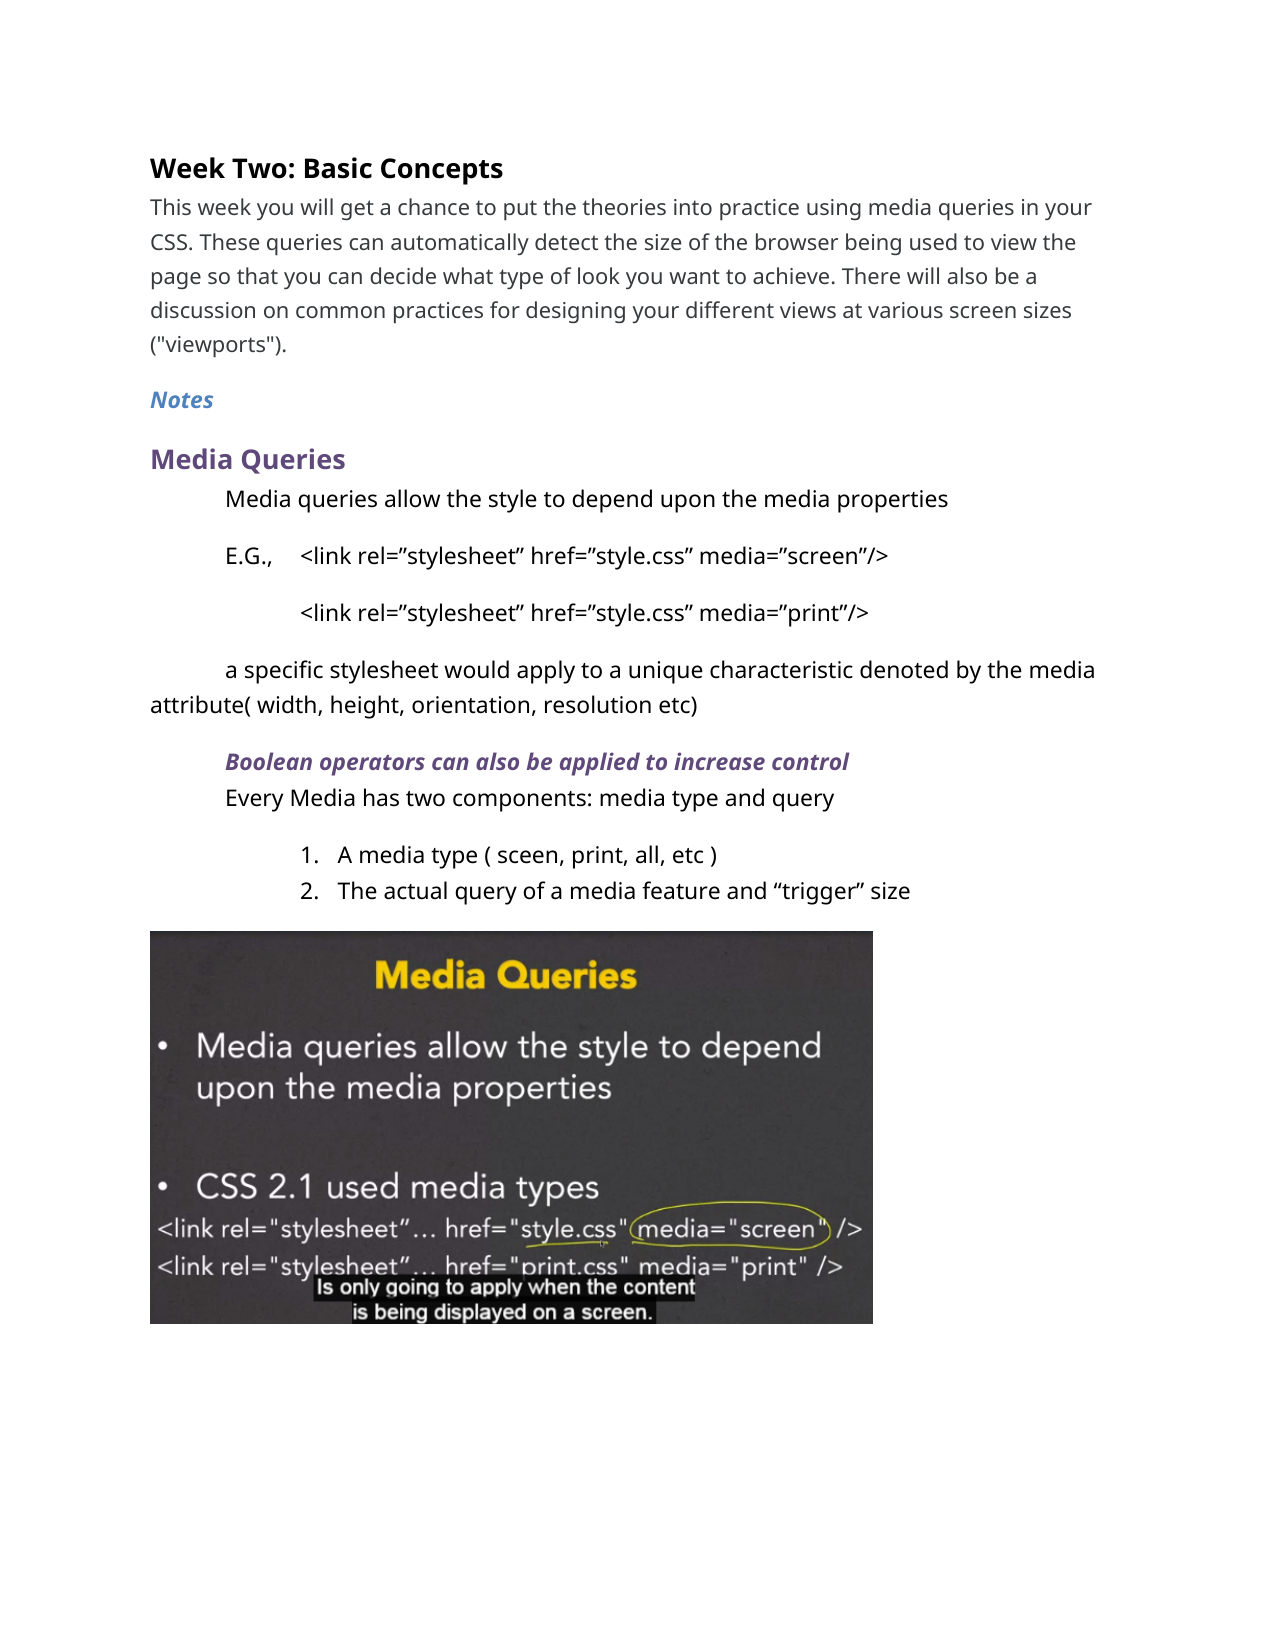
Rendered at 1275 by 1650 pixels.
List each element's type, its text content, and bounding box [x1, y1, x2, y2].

text Notes [150, 384, 1125, 415]
list A media type ( sceen, print, all, etc ) [300, 839, 1125, 870]
subtitle Media Queries [150, 441, 1125, 478]
text Every Media has two components: media type and query [150, 782, 1125, 813]
text This week you will get a chance to put the theories into practice using media queries in your CSS. These queries can automatically detect the size of the browser being used to view the page so that you can decide what type of look you want to achieve. There will also be a discussion on common practices for designing your different views at various screen sizes ("viewports"). [150, 192, 1125, 359]
subtitle Week Two: Basic Concepts [150, 150, 1125, 187]
text a specific stylesheet would apply to a unique characteristic denoted by the media attribute( width, height, orientation, resolution etc) [150, 653, 1125, 721]
subtitle Boolean operators can also be applied to increase control [150, 746, 1125, 777]
text E.G., <link rel=”stylesheet” href=”style.css” media=”screen”/> [150, 540, 1125, 571]
list The actual query of a media feature and “trigger” size [300, 875, 1125, 906]
text Media queries allow the style to depend upon the media properties [150, 483, 1125, 514]
text <link rel=”stylesheet” href=”style.css” media=”print”/> [150, 597, 1125, 628]
picture [150, 931, 873, 1324]
